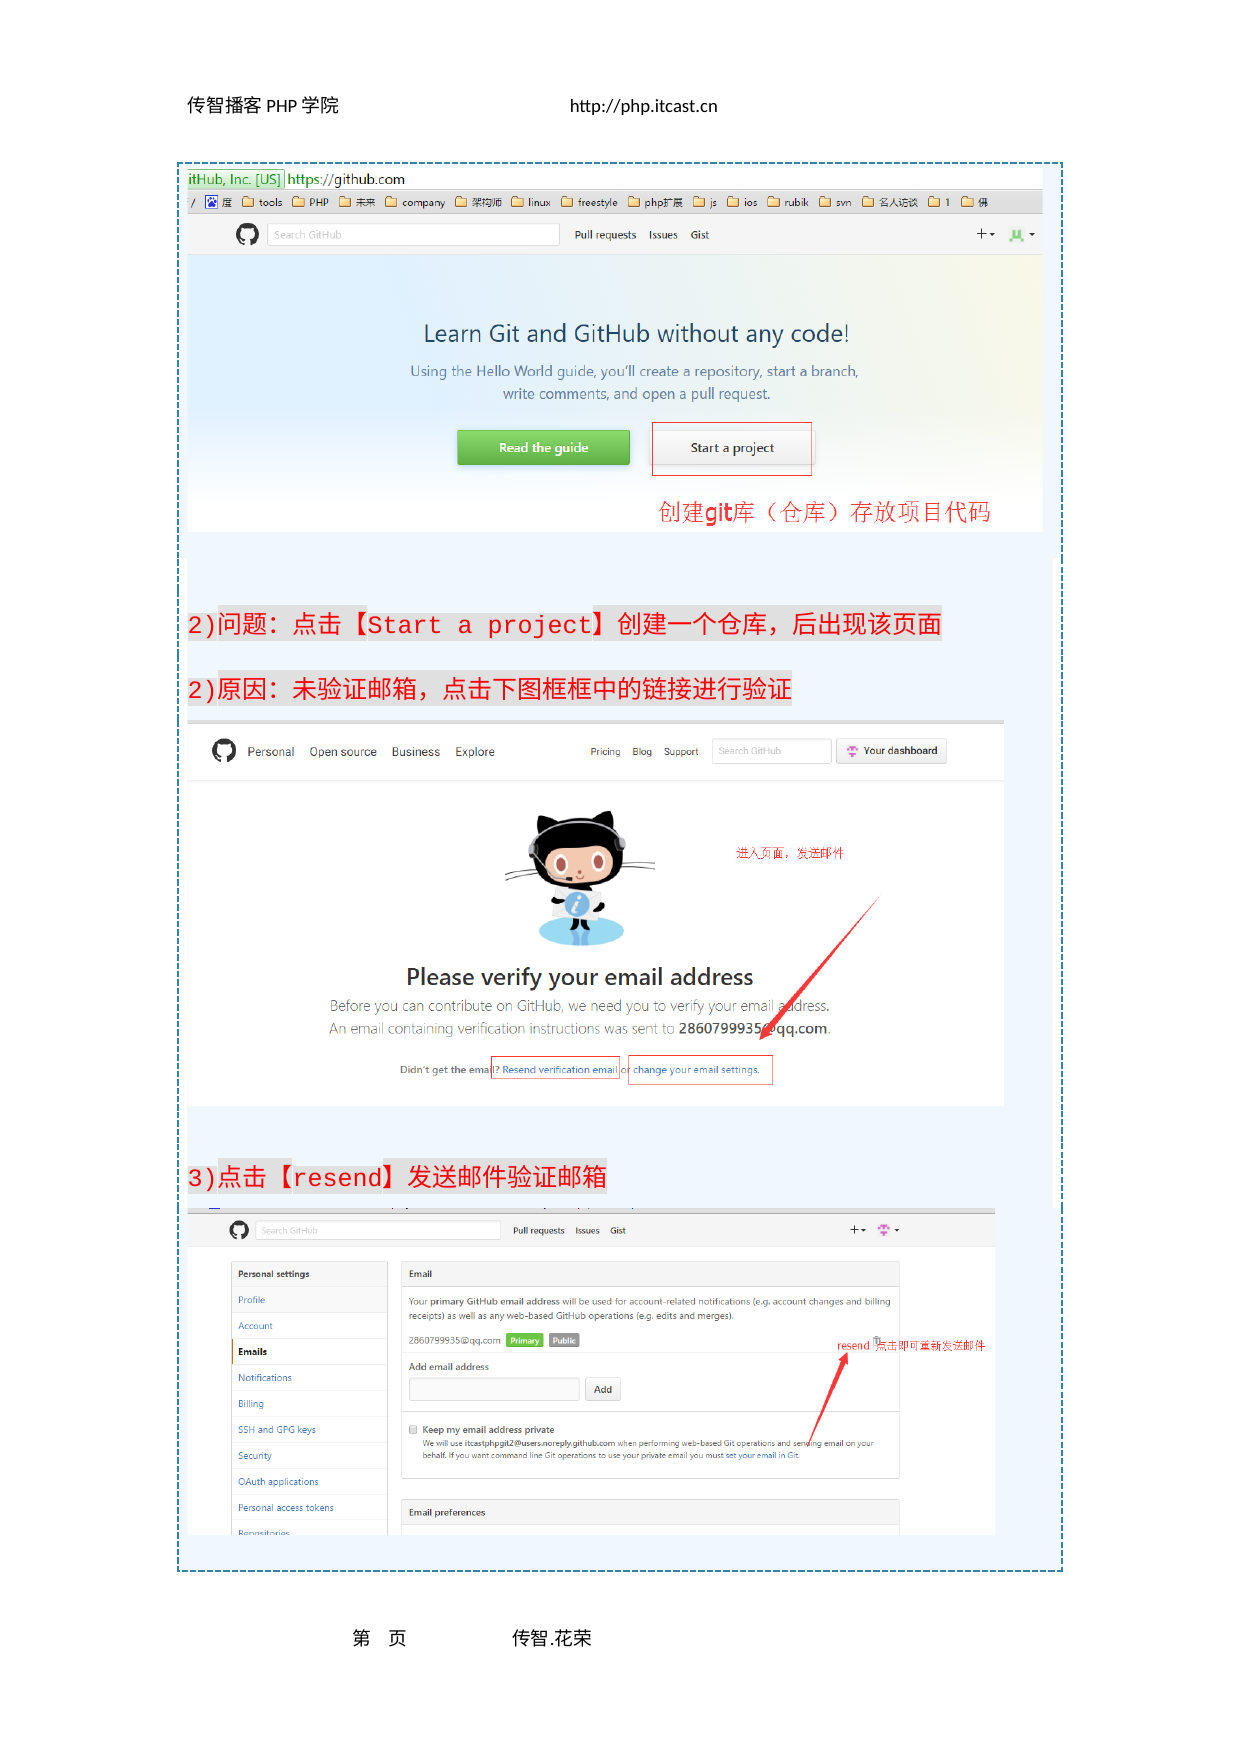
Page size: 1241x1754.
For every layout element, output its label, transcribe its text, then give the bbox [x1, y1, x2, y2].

picture [187, 168, 1043, 532]
picture [187, 720, 1004, 1106]
text 3)点击【resend】发送邮件验证邮箱 [187, 1143, 1053, 1202]
picture [187, 1208, 996, 1535]
text 2)原因：未验证邮箱，点击下图框框中的链接进行验证 [187, 656, 1053, 721]
text 2)问题：点击【Start a project】创建一个仓库，后出现该页面 [187, 591, 1053, 656]
